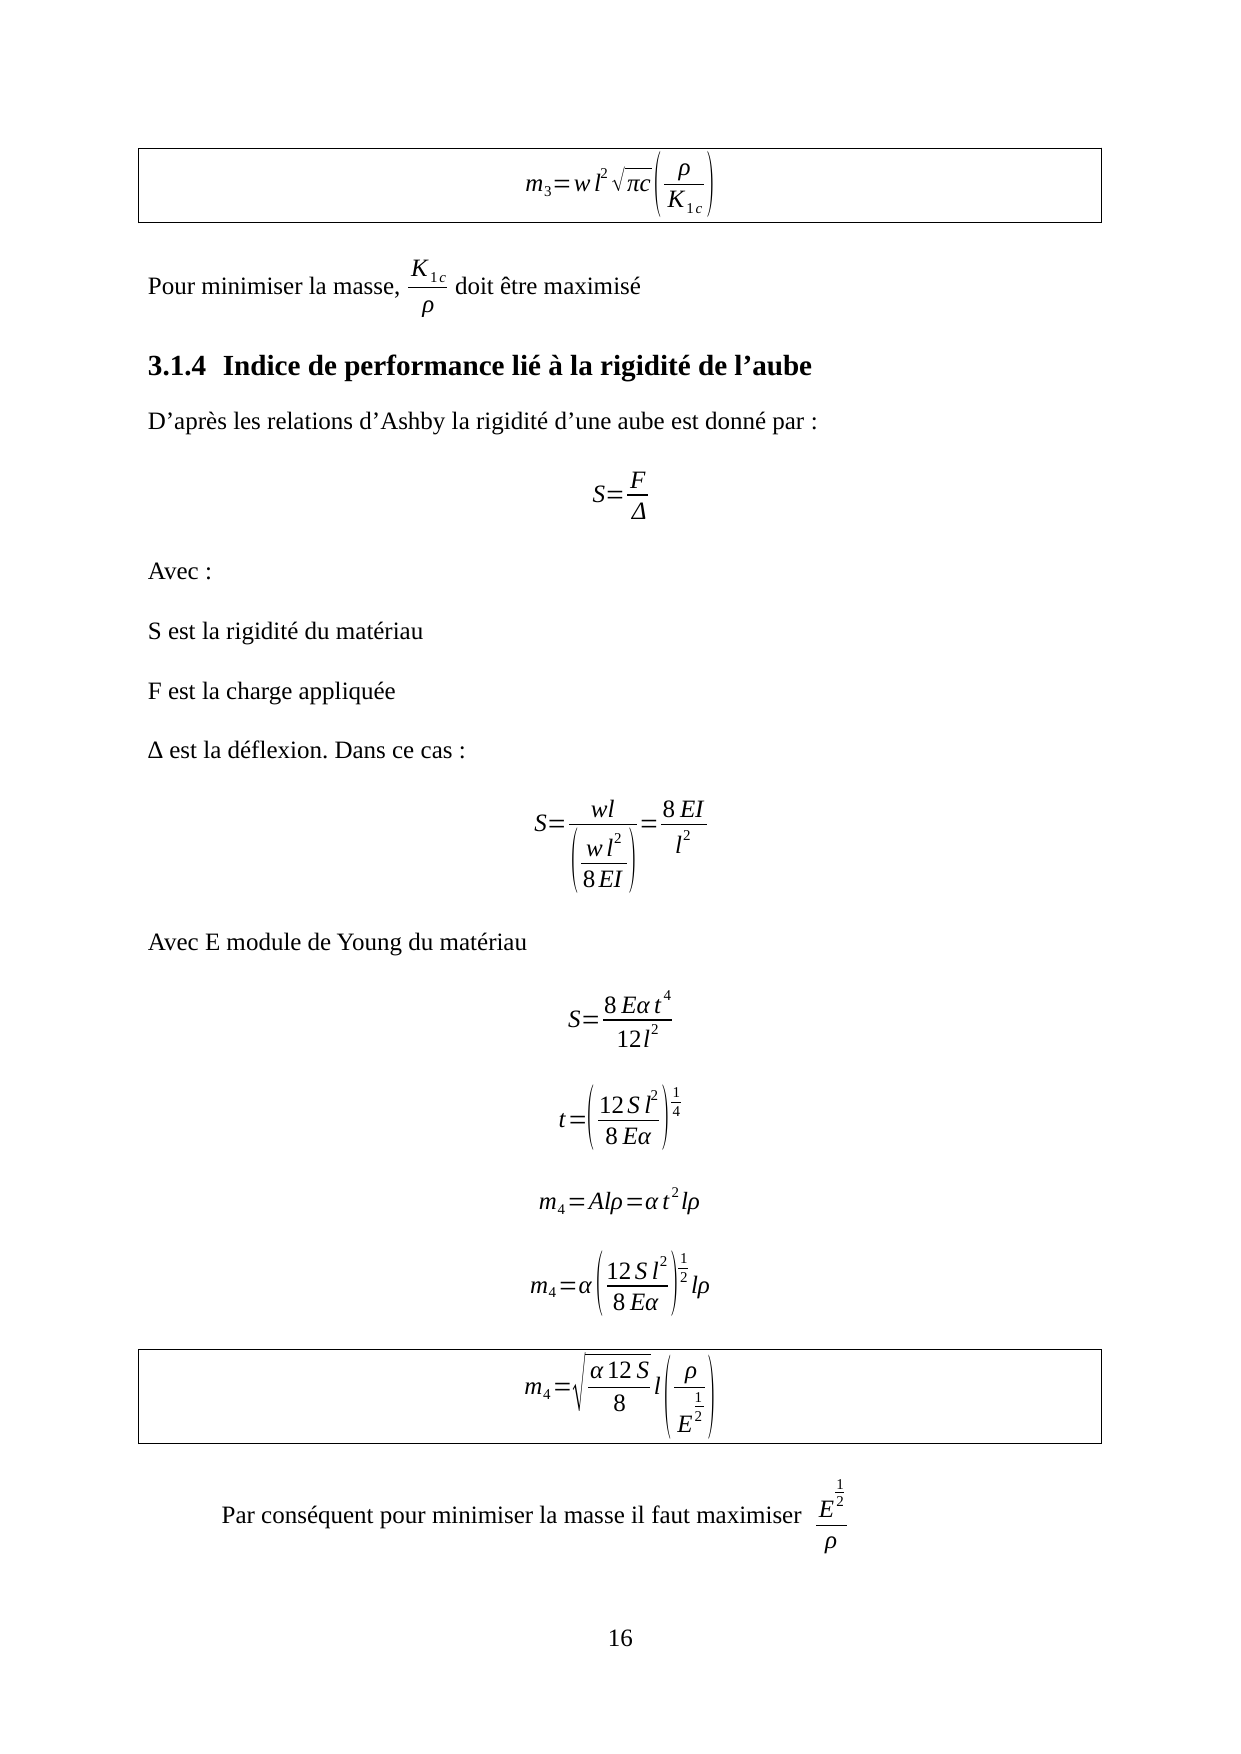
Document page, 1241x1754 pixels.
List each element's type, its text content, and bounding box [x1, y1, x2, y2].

text Avec : [148, 556, 1093, 585]
text ∆ est la déflexion. Dans ce cas : [148, 736, 1093, 764]
text D’après les relations d’Ashby la rigidité d’une aube est donné par : [148, 406, 1093, 435]
subtitle Indice de performance lié à la rigidité de l’aube [148, 348, 1093, 381]
text Avec E module de Young du matériau [148, 927, 1093, 955]
text Pour minimiser la masse, doit être maximisé [148, 254, 1093, 317]
text F est la charge appliquée [148, 676, 1093, 704]
text Par conséquent pour minimiser la masse il faut maximiser [148, 1475, 1093, 1554]
text S est la rigidité du matériau [148, 616, 1093, 645]
